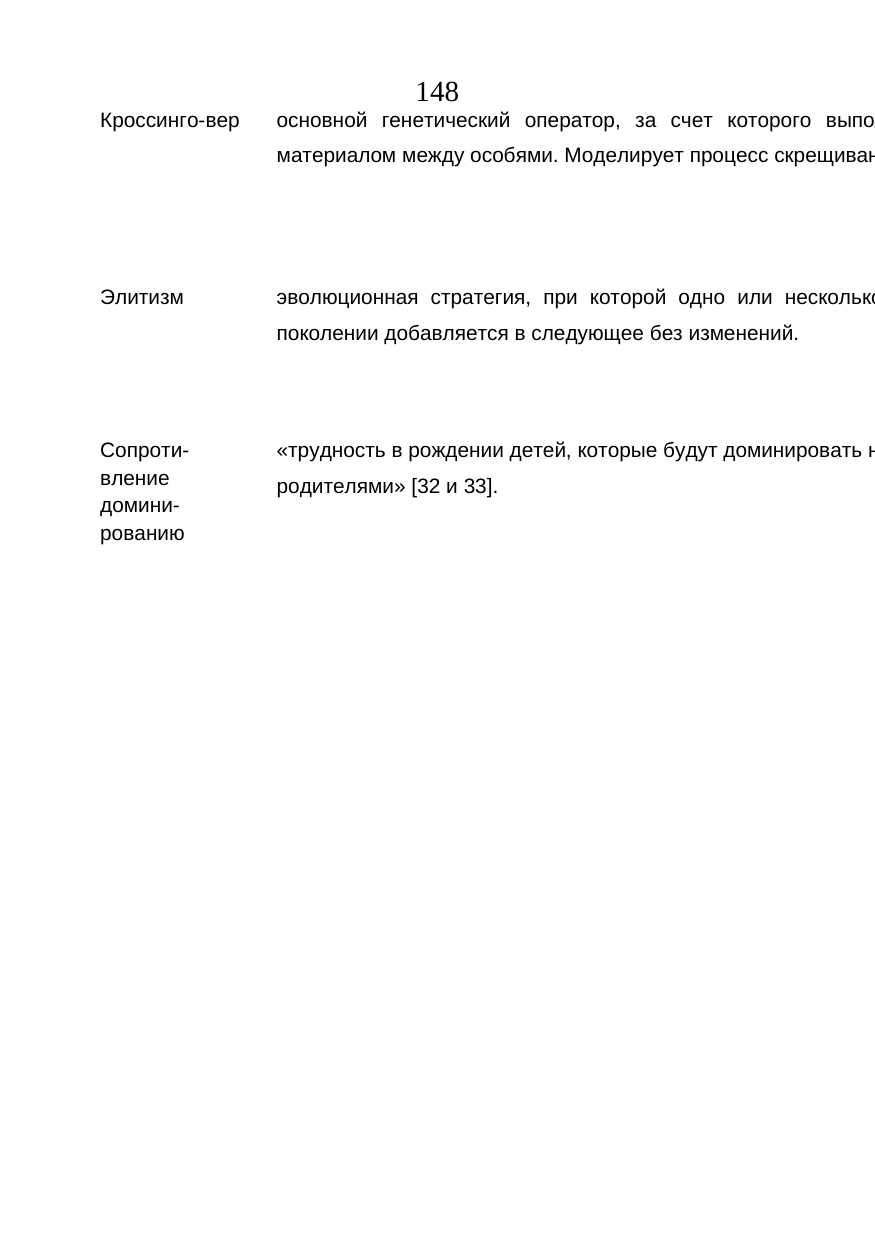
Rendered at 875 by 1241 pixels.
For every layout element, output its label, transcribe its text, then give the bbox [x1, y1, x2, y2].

table_cell основной генетический оператор, за счет которого выполняется обмен генетическим материалом между особями. Моделирует процесс скрещивания особей. [265, 108, 874, 284]
table_cell Кроссинго-вер [89, 108, 265, 284]
table_cell эволюционная стратегия, при которой одно или несколько лучших решений в каждом поколении добавляется в следующее без изменений. [265, 285, 874, 438]
table_cell «трудность в рождении детей, которые будут доминировать над существующими родителями» [32 и 33]. [265, 438, 874, 613]
table_cell Сопроти-вление домини-рованию [89, 438, 265, 613]
table_cell Элитизм [89, 285, 265, 438]
